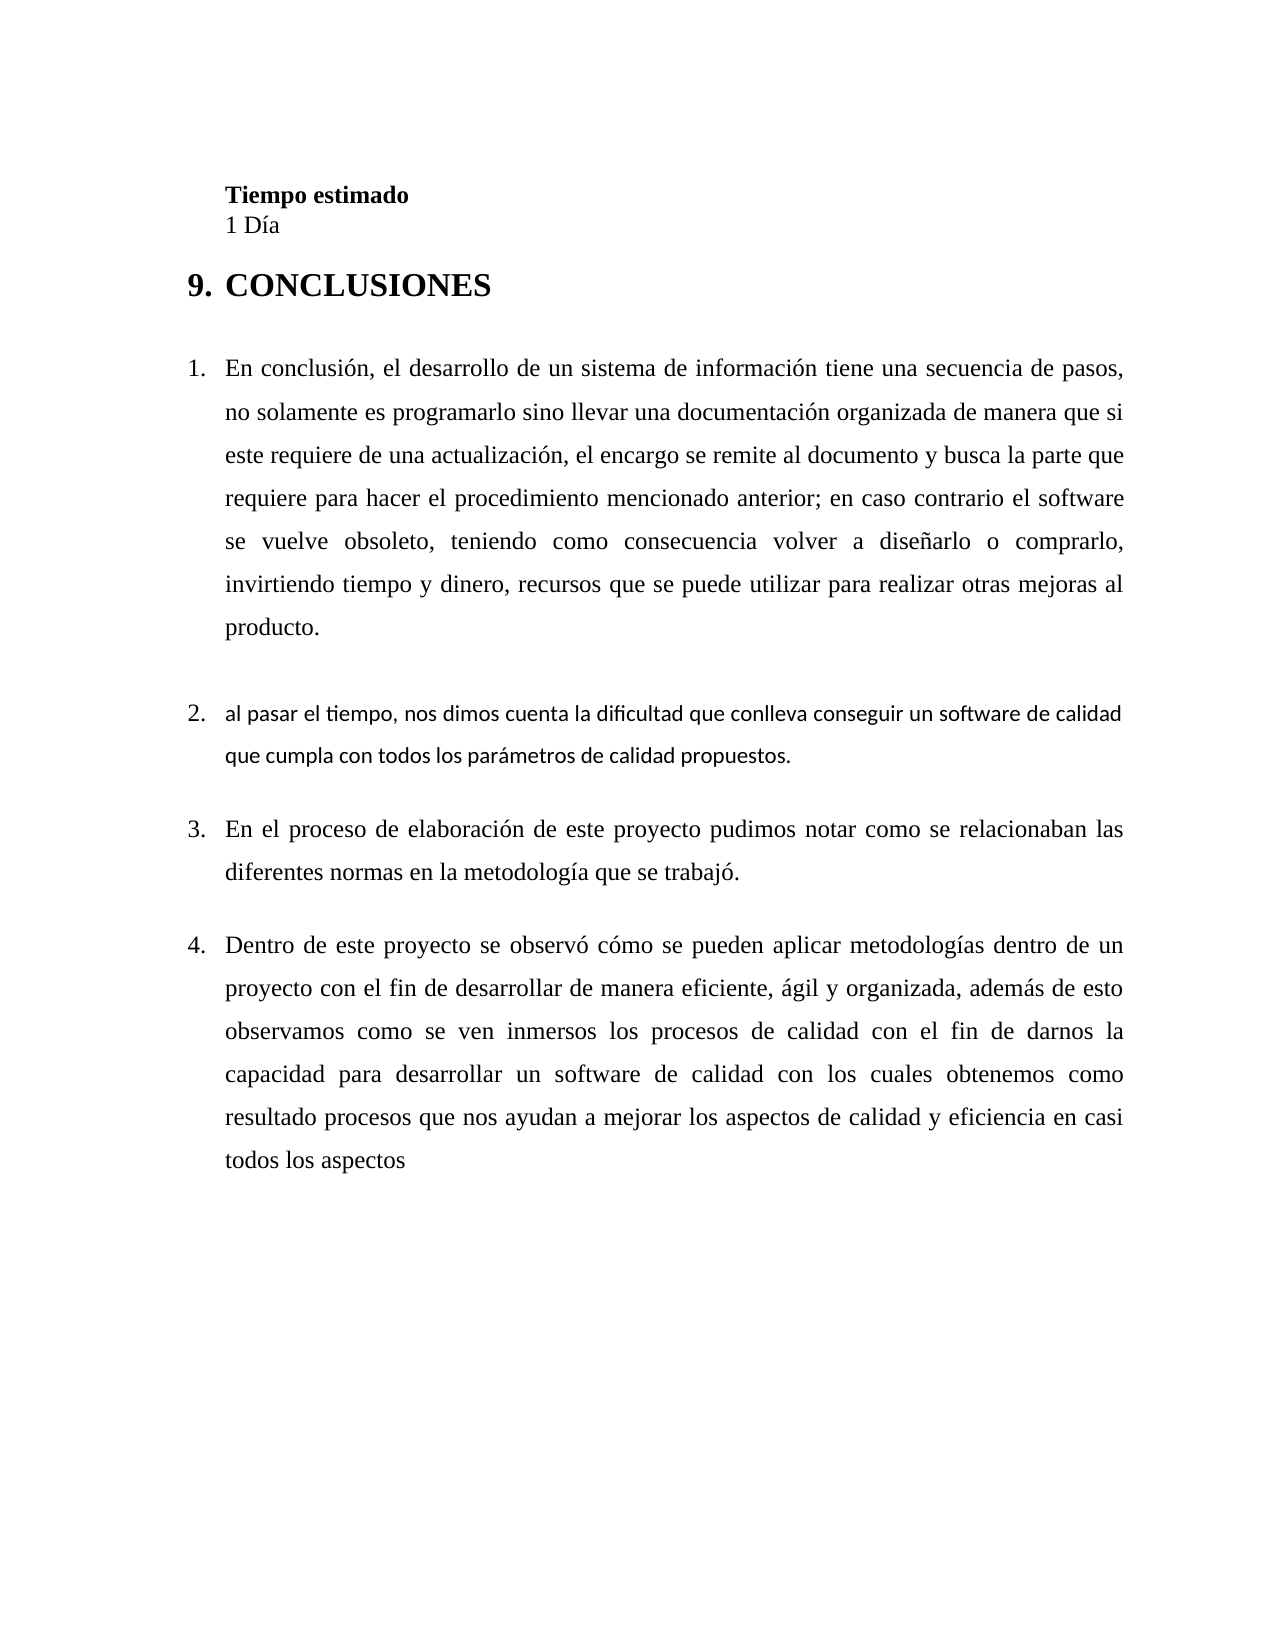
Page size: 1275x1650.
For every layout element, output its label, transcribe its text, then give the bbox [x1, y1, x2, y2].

subtitle CONCLUSIONES [187, 265, 1125, 304]
list al pasar el tiempo, nos dimos cuenta la dificultad que conlleva conseguir un software de calidad que cumpla con todos los parámetros de calidad propuestos. [187, 698, 1125, 769]
list Tiempo estimado 1 Día [225, 150, 1125, 239]
list En conclusión, el desarrollo de un sistema de información tiene una secuencia de pasos, no solamente es programarlo sino llevar una documentación organizada de manera que si este requiere de una actualización, el encargo se remite al documento y busca la parte que requiere para hacer el procedimiento mencionado anterior; en caso contrario el software se vuelve obsoleto, teniendo como consecuencia volver a diseñarlo o comprarlo, invirtiendo tiempo y dinero, recursos que se puede utilizar para realizar otras mejoras al producto. [187, 353, 1125, 641]
list En el proceso de elaboración de este proyecto pudimos notar como se relacionaban las diferentes normas en la metodología que se trabajó. [187, 814, 1125, 886]
list Dentro de este proyecto se observó cómo se pueden aplicar metodologías dentro de un proyecto con el fin de desarrollar de manera eficiente, ágil y organizada, además de esto observamos como se ven inmersos los procesos de calidad con el fin de darnos la capacidad para desarrollar un software de calidad con los cuales obtenemos como resultado procesos que nos ayudan a mejorar los aspectos de calidad y eficiencia en casi todos los aspectos [187, 930, 1125, 1174]
